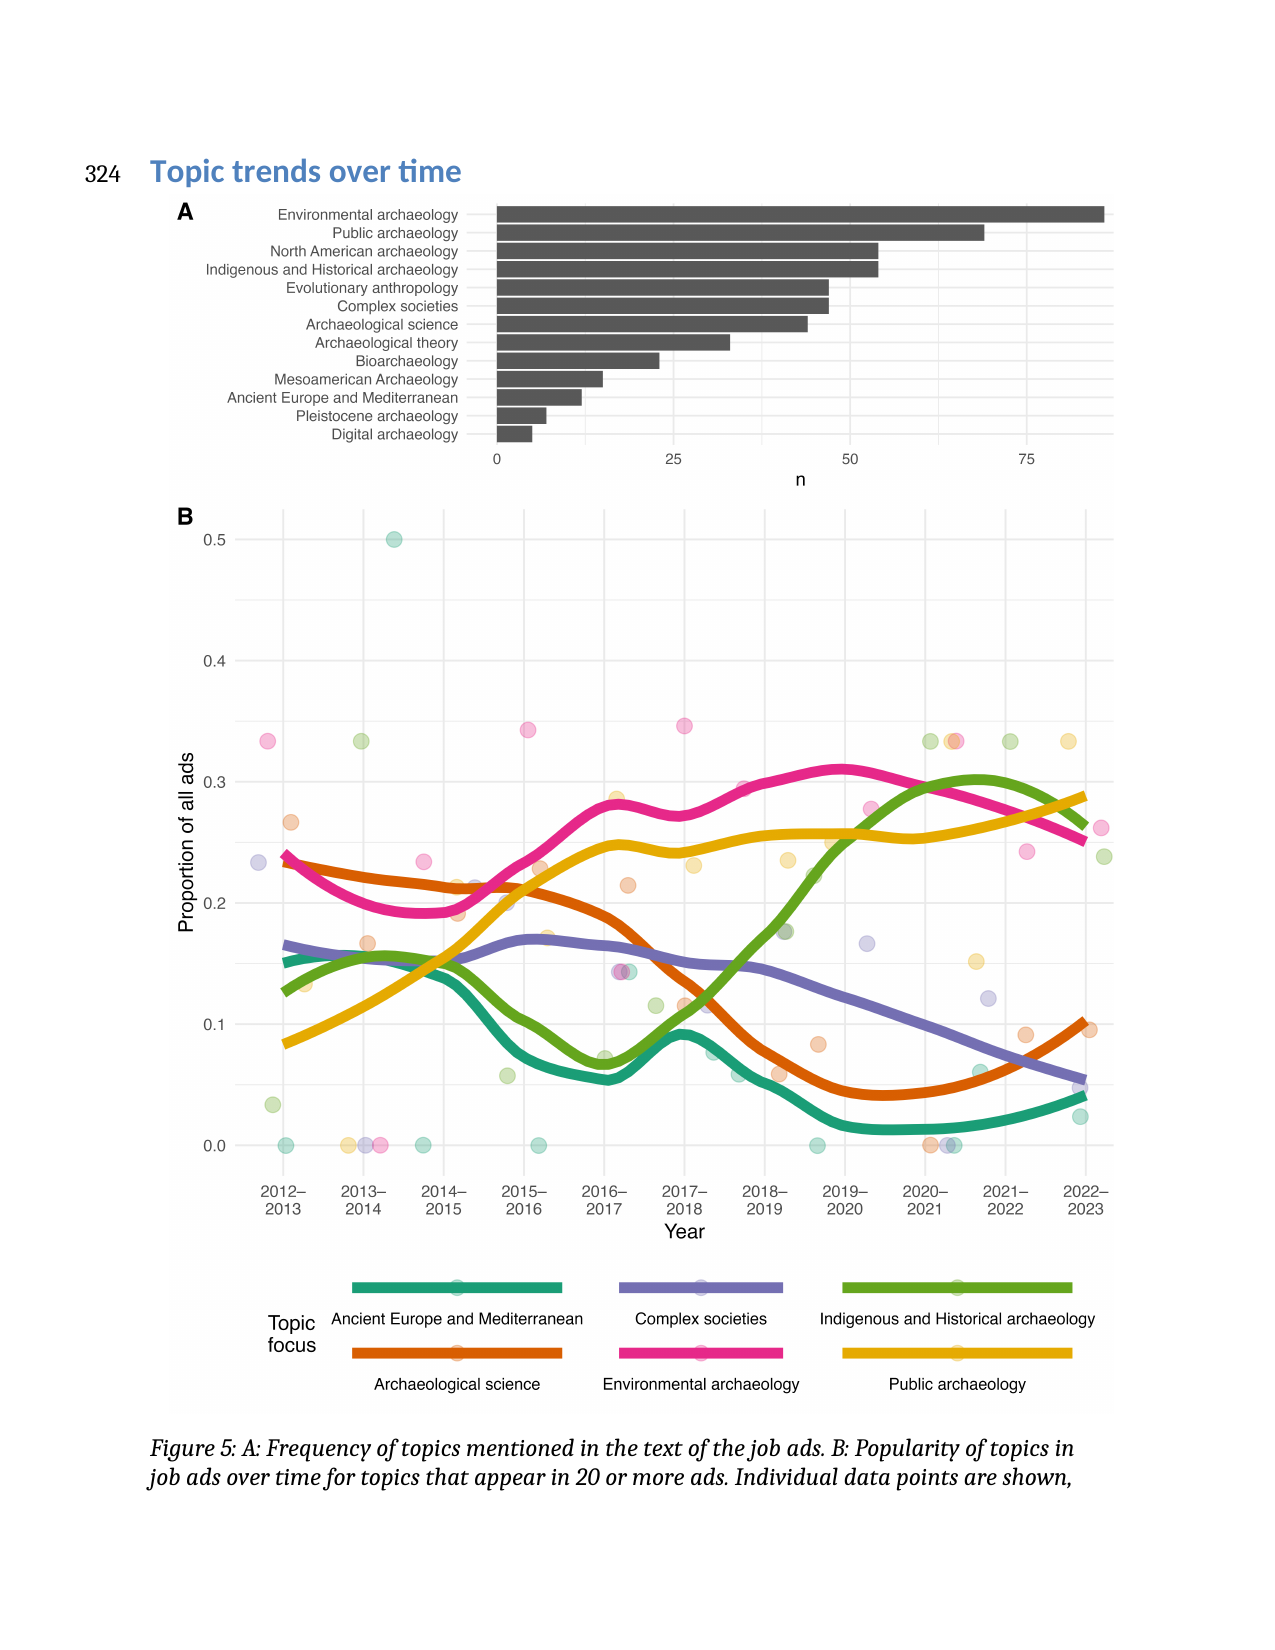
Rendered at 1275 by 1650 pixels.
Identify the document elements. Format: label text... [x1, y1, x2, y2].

picture [168, 194, 1114, 1414]
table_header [139, 191, 1114, 1492]
subtitle Topic trends over time [150, 150, 1125, 191]
